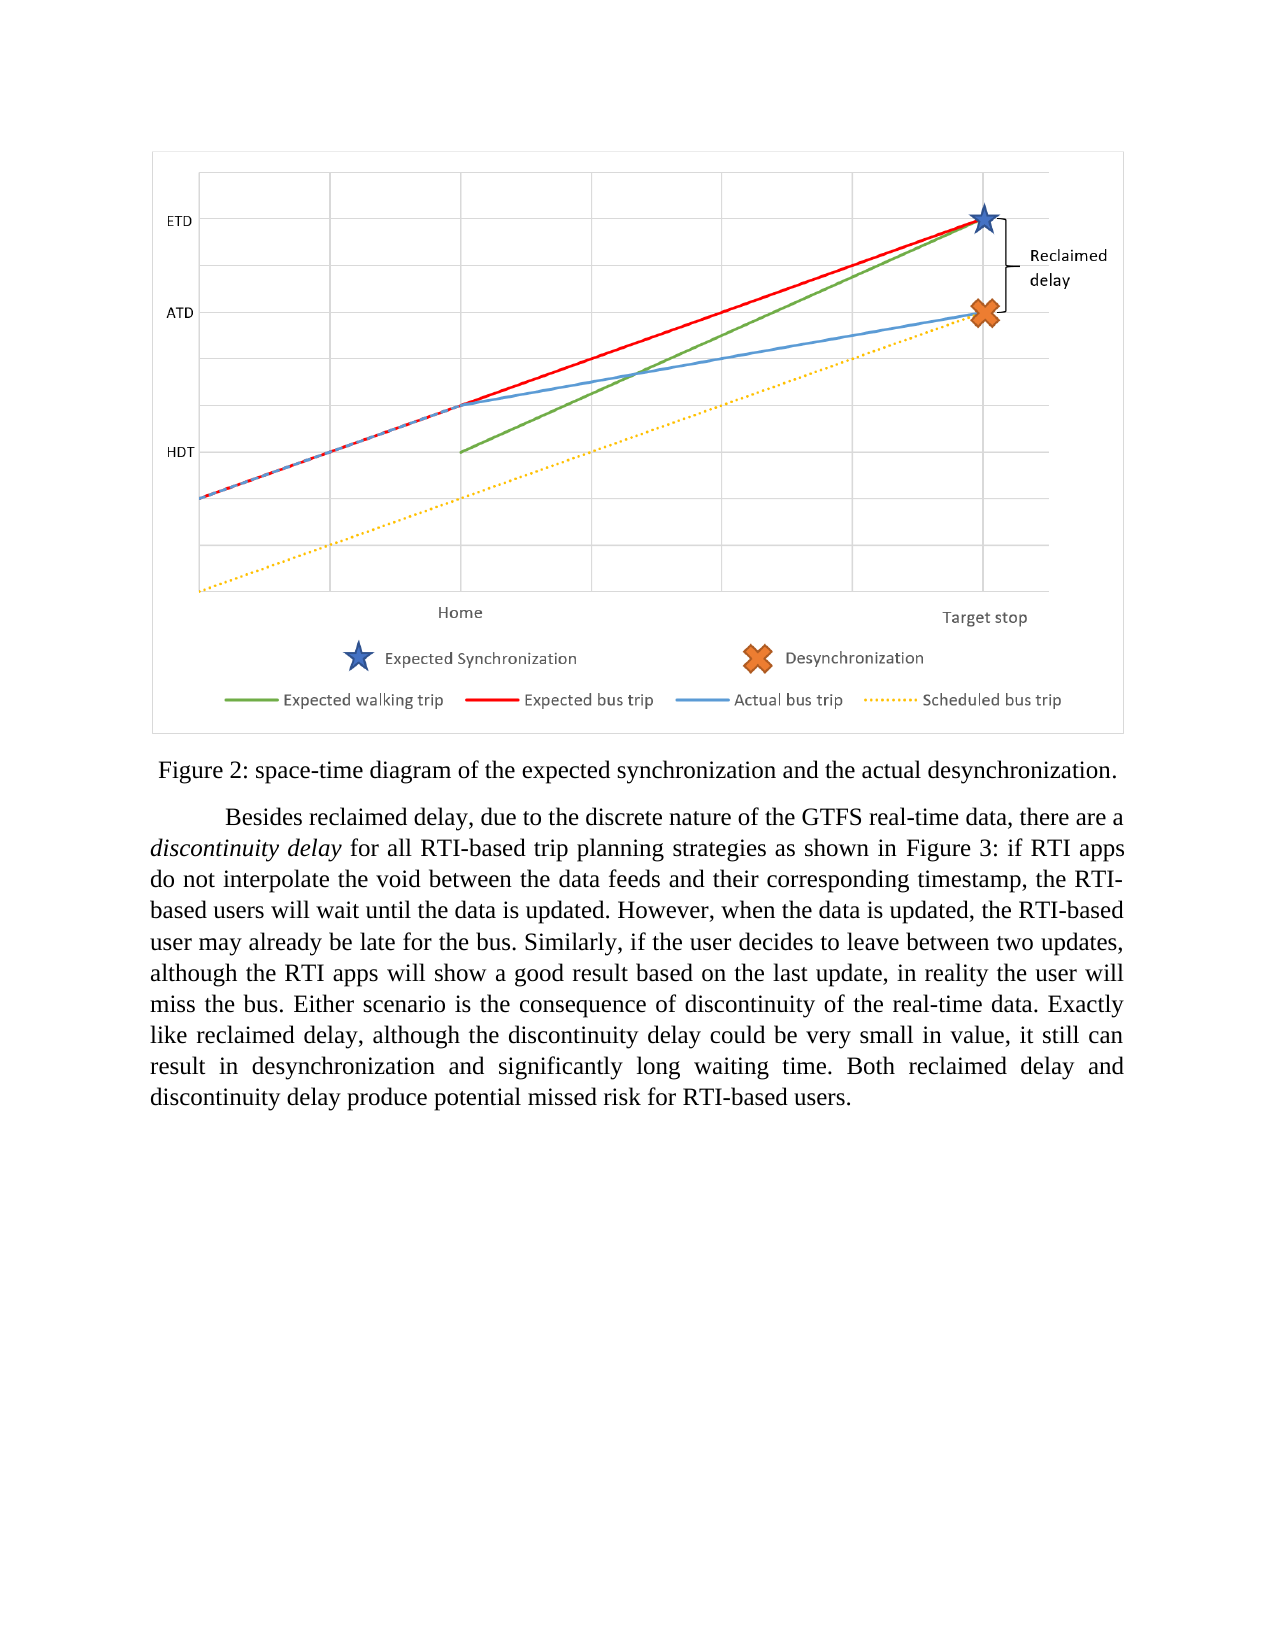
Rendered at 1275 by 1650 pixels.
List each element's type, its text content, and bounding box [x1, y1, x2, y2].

picture [150, 150, 1125, 736]
text Figure : space-time diagram of the expected synchronization and the actual desynchronization. [150, 755, 1125, 783]
text Besides reclaimed delay, due to the discrete nature of the GTFS real-time data, there are a discontinuity delay for all RTI-based trip planning strategies as shown in : if RTI apps do not interpolate the void between the data feeds and their corresponding timestamp, the RTI-based users will wait until the data is updated. However, when the data is updated, the RTI-based user may already be late for the bus. Similarly, if the user decides to leave between two updates, although the RTI apps will show a good result based on the last update, in reality the user will miss the bus. Either scenario is the consequence of discontinuity of the real-time data. Exactly like reclaimed delay, although the discontinuity delay could be very small in value, it still can result in desynchronization and significantly long waiting time. Both reclaimed delay and discontinuity delay produce potential missed risk for RTI-based users. [150, 802, 1125, 1111]
